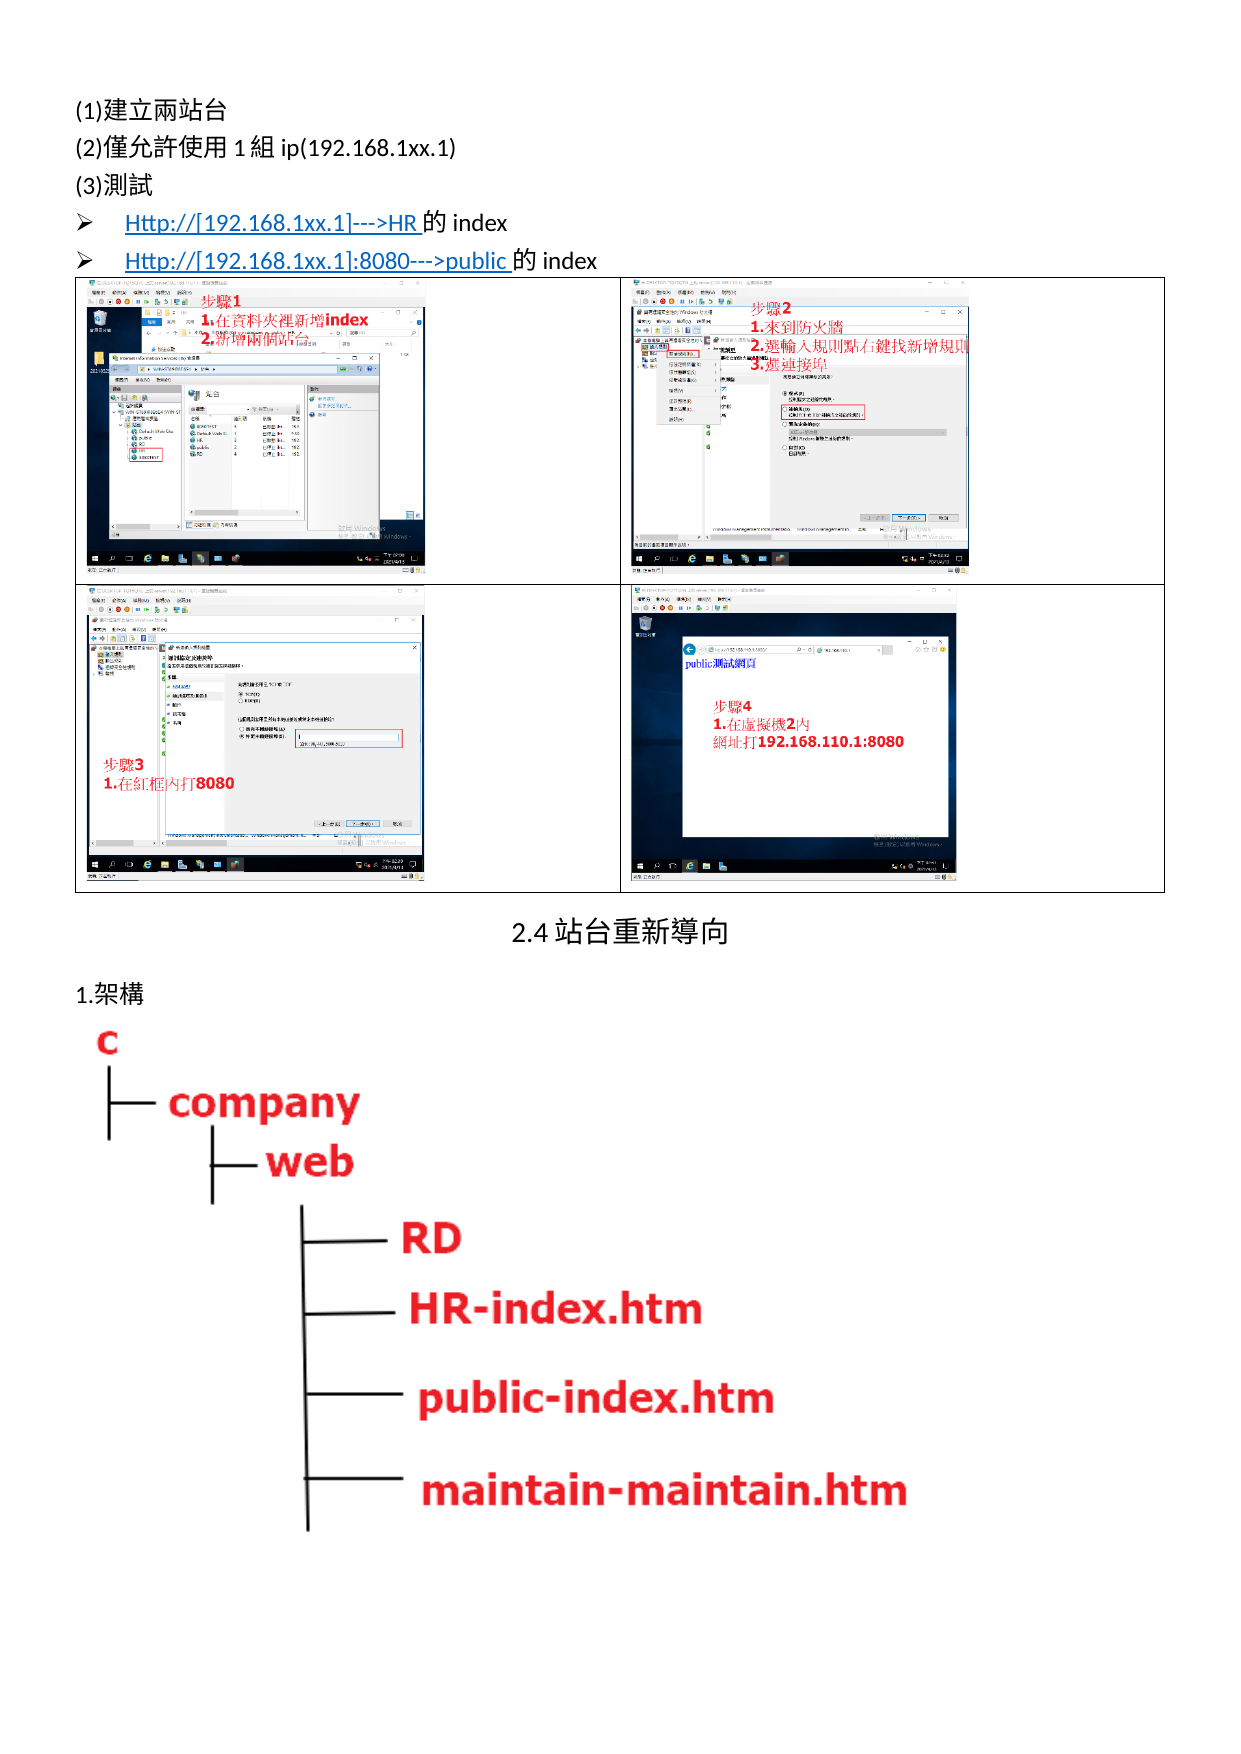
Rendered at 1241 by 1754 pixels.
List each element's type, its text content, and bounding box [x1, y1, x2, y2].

table_header [621, 278, 1164, 584]
picture [75, 1011, 925, 1557]
table_cell [621, 585, 1164, 892]
text (2)僅允許使用1組ip(192.168.1xx.1) [75, 127, 1165, 164]
picture [631, 278, 969, 574]
subtitle 2.4站台重新導向 [75, 893, 1165, 968]
text 1.架構 [75, 974, 1165, 1011]
text (1)建立兩站台 [75, 89, 1165, 127]
text (3)測試 [75, 164, 1165, 202]
table_header [76, 278, 620, 584]
table_cell [76, 585, 620, 892]
picture [631, 585, 957, 881]
picture [86, 278, 426, 574]
picture [86, 585, 425, 881]
list Http://[192.168.1xx.1]--->HR的index [75, 202, 1165, 239]
list Http://[192.168.1xx.1]:8080--->public的index [75, 239, 1165, 277]
